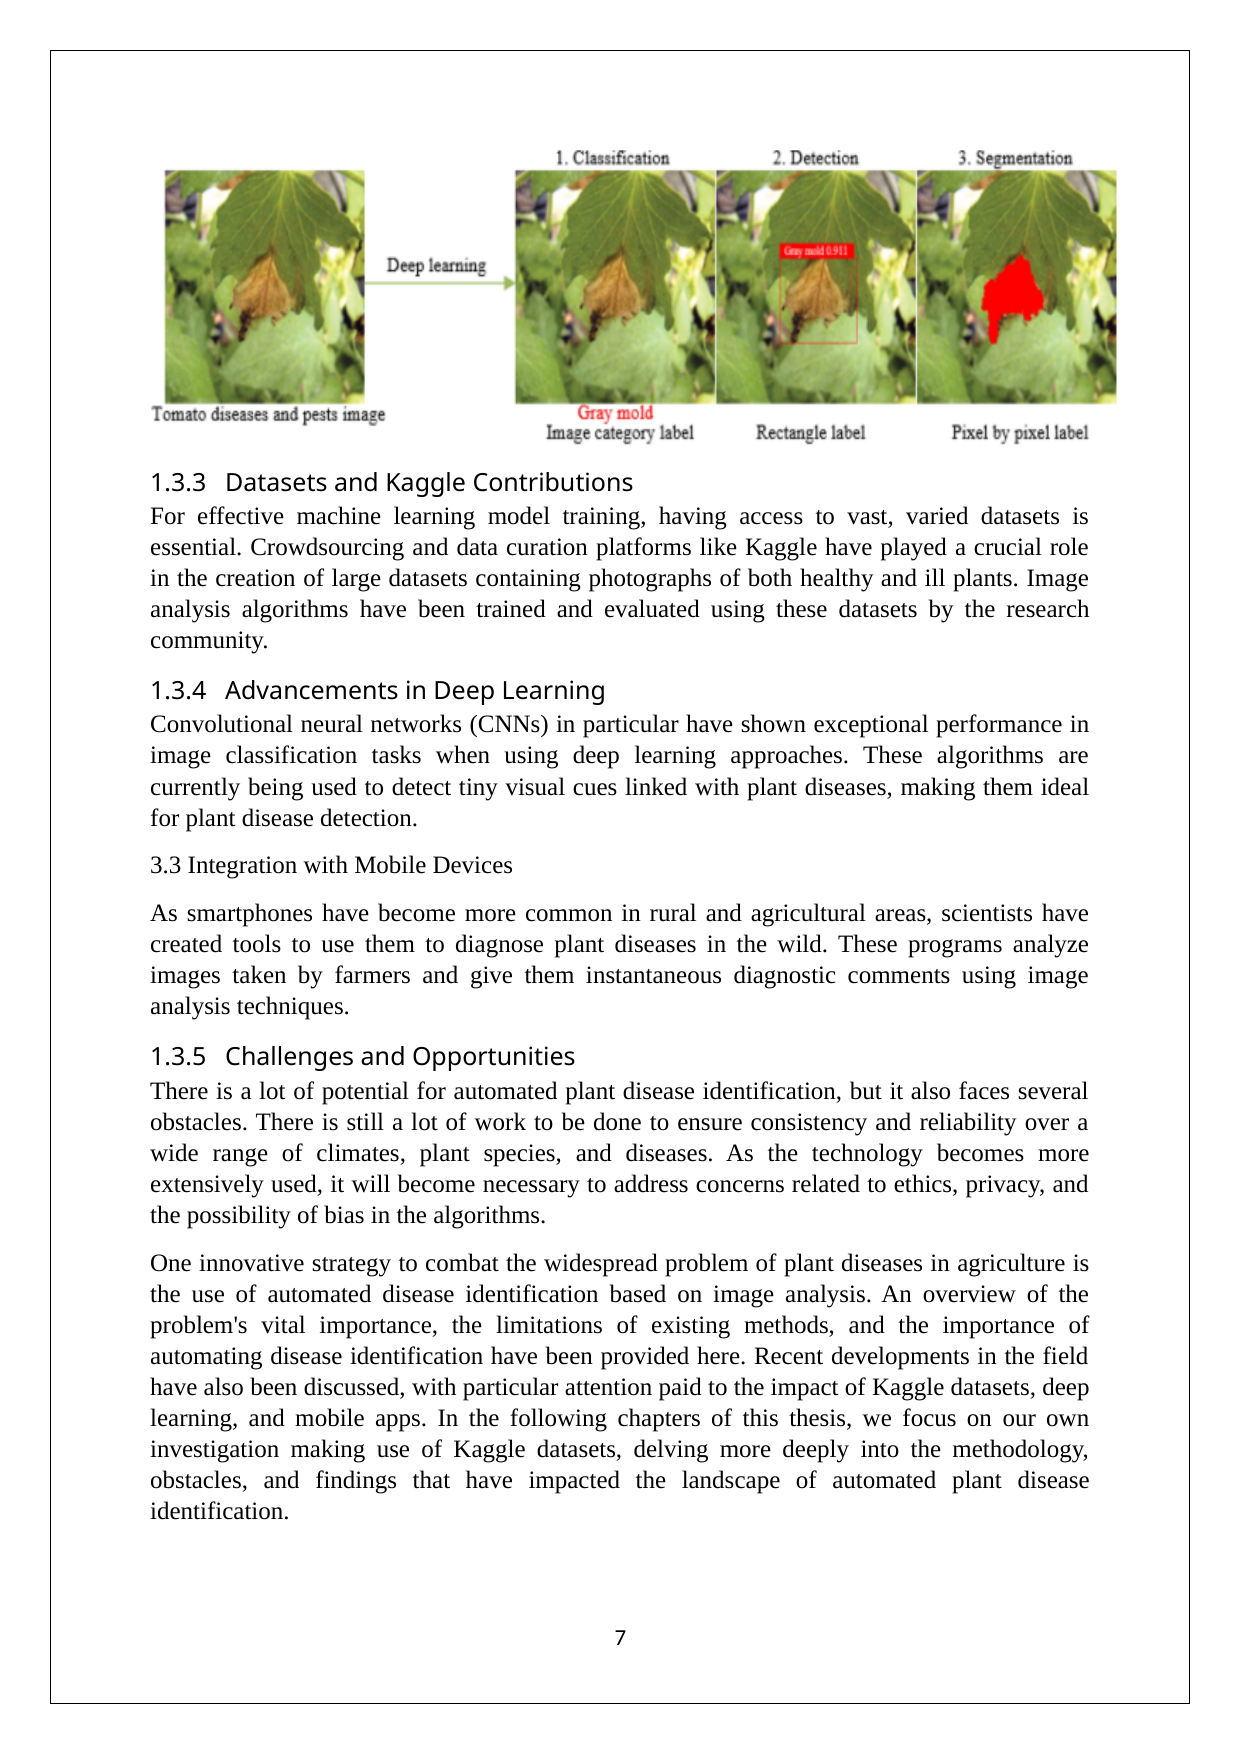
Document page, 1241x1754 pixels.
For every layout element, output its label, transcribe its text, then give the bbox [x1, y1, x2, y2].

subtitle Challenges and Opportunities [150, 1039, 1090, 1073]
text 3.3 Integration with Mobile Devices [150, 850, 1090, 879]
text One innovative strategy to combat the widespread problem of plant diseases in agriculture is the use of automated disease identification based on image analysis. An overview of the problem's vital importance, the limitations of existing methods, and the importance of automating disease identification have been provided here. Recent developments in the field have also been discussed, with particular attention paid to the impact of Kaggle datasets, deep learning, and mobile apps. In the following chapters of this thesis, we focus on our own investigation making use of Kaggle datasets, delving more deeply into the methodology, obstacles, and findings that have impacted the landscape of automated plant disease identification. [150, 1248, 1090, 1525]
subtitle Datasets and Kaggle Contributions [150, 464, 1090, 498]
text Convolutional neural networks (CNNs) in particular have shown exceptional performance in image classification tasks when using deep learning approaches. These algorithms are currently being used to detect tiny visual cues linked with plant diseases, making them ideal for plant disease detection. [150, 709, 1090, 831]
text For effective machine learning model training, having access to vast, varied datasets is essential. Crowdsourcing and data curation platforms like Kaggle have played a crucial role in the creation of large datasets containing photographs of both healthy and ill plants. Image analysis algorithms have been trained and evaluated using these datasets by the research community. [150, 501, 1090, 654]
subtitle Advancements in Deep Learning [150, 673, 1090, 707]
picture [150, 150, 1118, 446]
text There is a lot of potential for automated plant disease identification, but it also faces several obstacles. There is still a lot of work to be done to ensure consistency and reliability over a wide range of climates, plant species, and diseases. As the technology becomes more extensively used, it will become necessary to address concerns related to ethics, privacy, and the possibility of bias in the algorithms. [150, 1076, 1090, 1229]
text As smartphones have become more common in rural and agricultural areas, scientists have created tools to use them to diagnose plant diseases in the wild. These programs analyze images taken by farmers and give them instantaneous diagnostic comments using image analysis techniques. [150, 898, 1090, 1020]
